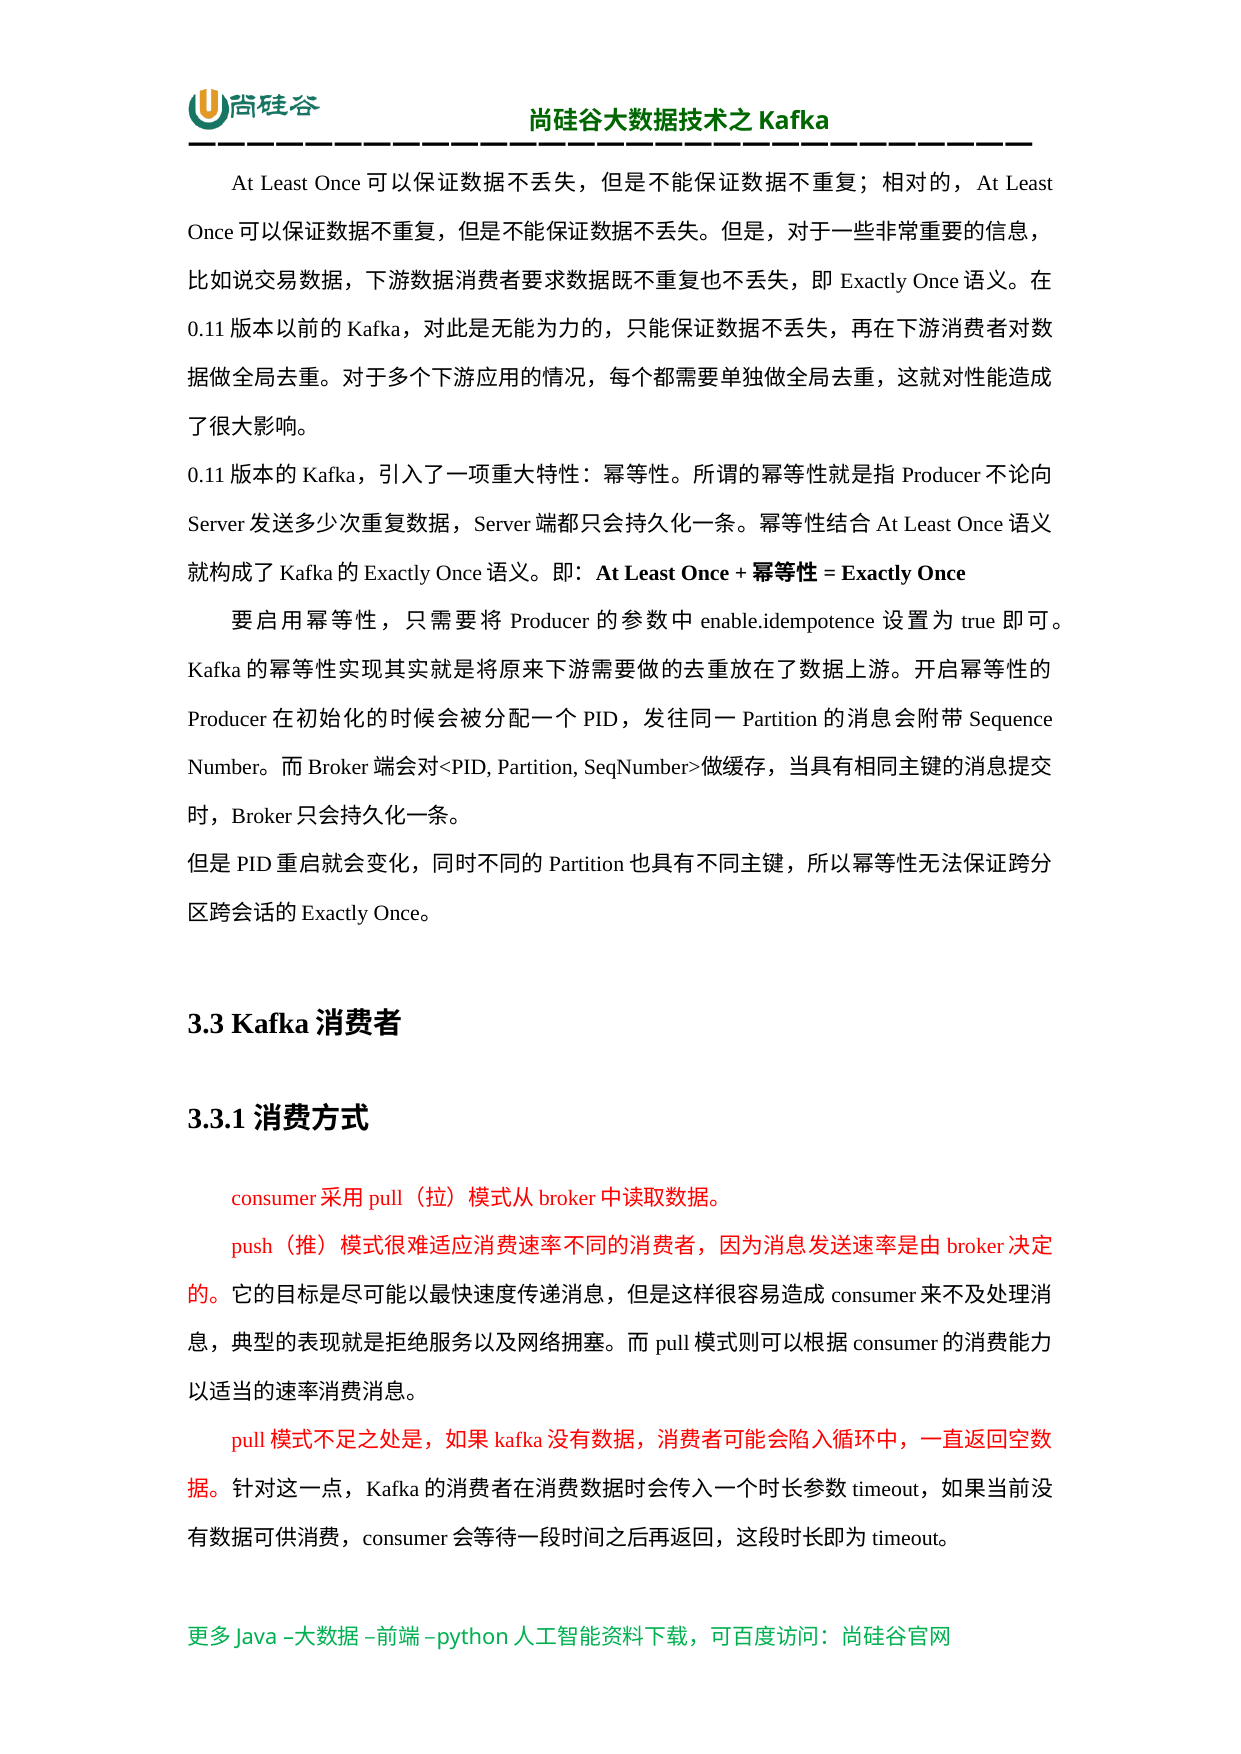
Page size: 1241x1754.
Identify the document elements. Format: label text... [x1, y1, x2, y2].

text 但是PID重启就会变化，同时不同的Partition也具有不同主键，所以幂等性无法保证跨分区跨会话的Exactly Once。 [187, 846, 1053, 927]
text 要启用幂等性，只需要将Producer的参数中enable.idempotence设置为true即可。Kafka的幂等性实现其实就是将原来下游需要做的去重放在了数据上游。开启幂等性的Producer在初始化的时候会被分配一个PID，发往同一Partition的消息会附带Sequence Number。而Broker端会对<PID, Partition, SeqNumber>做缓存，当具有相同主键的消息提交时，Broker只会持久化一条。 [187, 603, 1053, 830]
text At Least Once可以保证数据不丢失，但是不能保证数据不重复；相对的，At Least Once可以保证数据不重复，但是不能保证数据不丢失。但是，对于一些非常重要的信息，比如说交易数据，下游数据消费者要求数据既不重复也不丢失，即Exactly Once语义。在0.11版本以前的Kafka，对此是无能为力的，只能保证数据不丢失，再在下游消费者对数据做全局去重。对于多个下游应用的情况，每个都需要单独做全局去重，这就对性能造成了很大影响。 [187, 165, 1053, 441]
text consumer采用pull（拉）模式从broker中读取数据。 [187, 1179, 1053, 1212]
text 0.11版本的Kafka，引入了一项重大特性：幂等性。所谓的幂等性就是指Producer不论向Server发送多少次重复数据，Server端都只会持久化一条。幂等性结合At Least Once语义，就构成了Kafka的Exactly Once语义。即：At Least Once + 幂等性 = Exactly Once [187, 457, 1053, 587]
subtitle 3.3.1 消费方式 [187, 1084, 1053, 1149]
text push（推）模式很难适应消费速率不同的消费者，因为消息发送速率是由broker决定的。它的目标是尽可能以最快速度传递消息，但是这样很容易造成consumer来不及处理消息，典型的表现就是拒绝服务以及网络拥塞。而pull模式则可以根据consumer的消费能力以适当的速率消费消息。 [187, 1227, 1053, 1406]
subtitle 3.3 Kafka消费者 [187, 988, 1053, 1053]
text pull模式不足之处是，如果kafka没有数据，消费者可能会陷入循环中，一直返回空数据。针对这一点，Kafka的消费者在消费数据时会传入一个时长参数timeout，如果当前没有数据可供消费，consumer会等待一段时间之后再返回，这段时长即为timeout。 [187, 1422, 1053, 1552]
